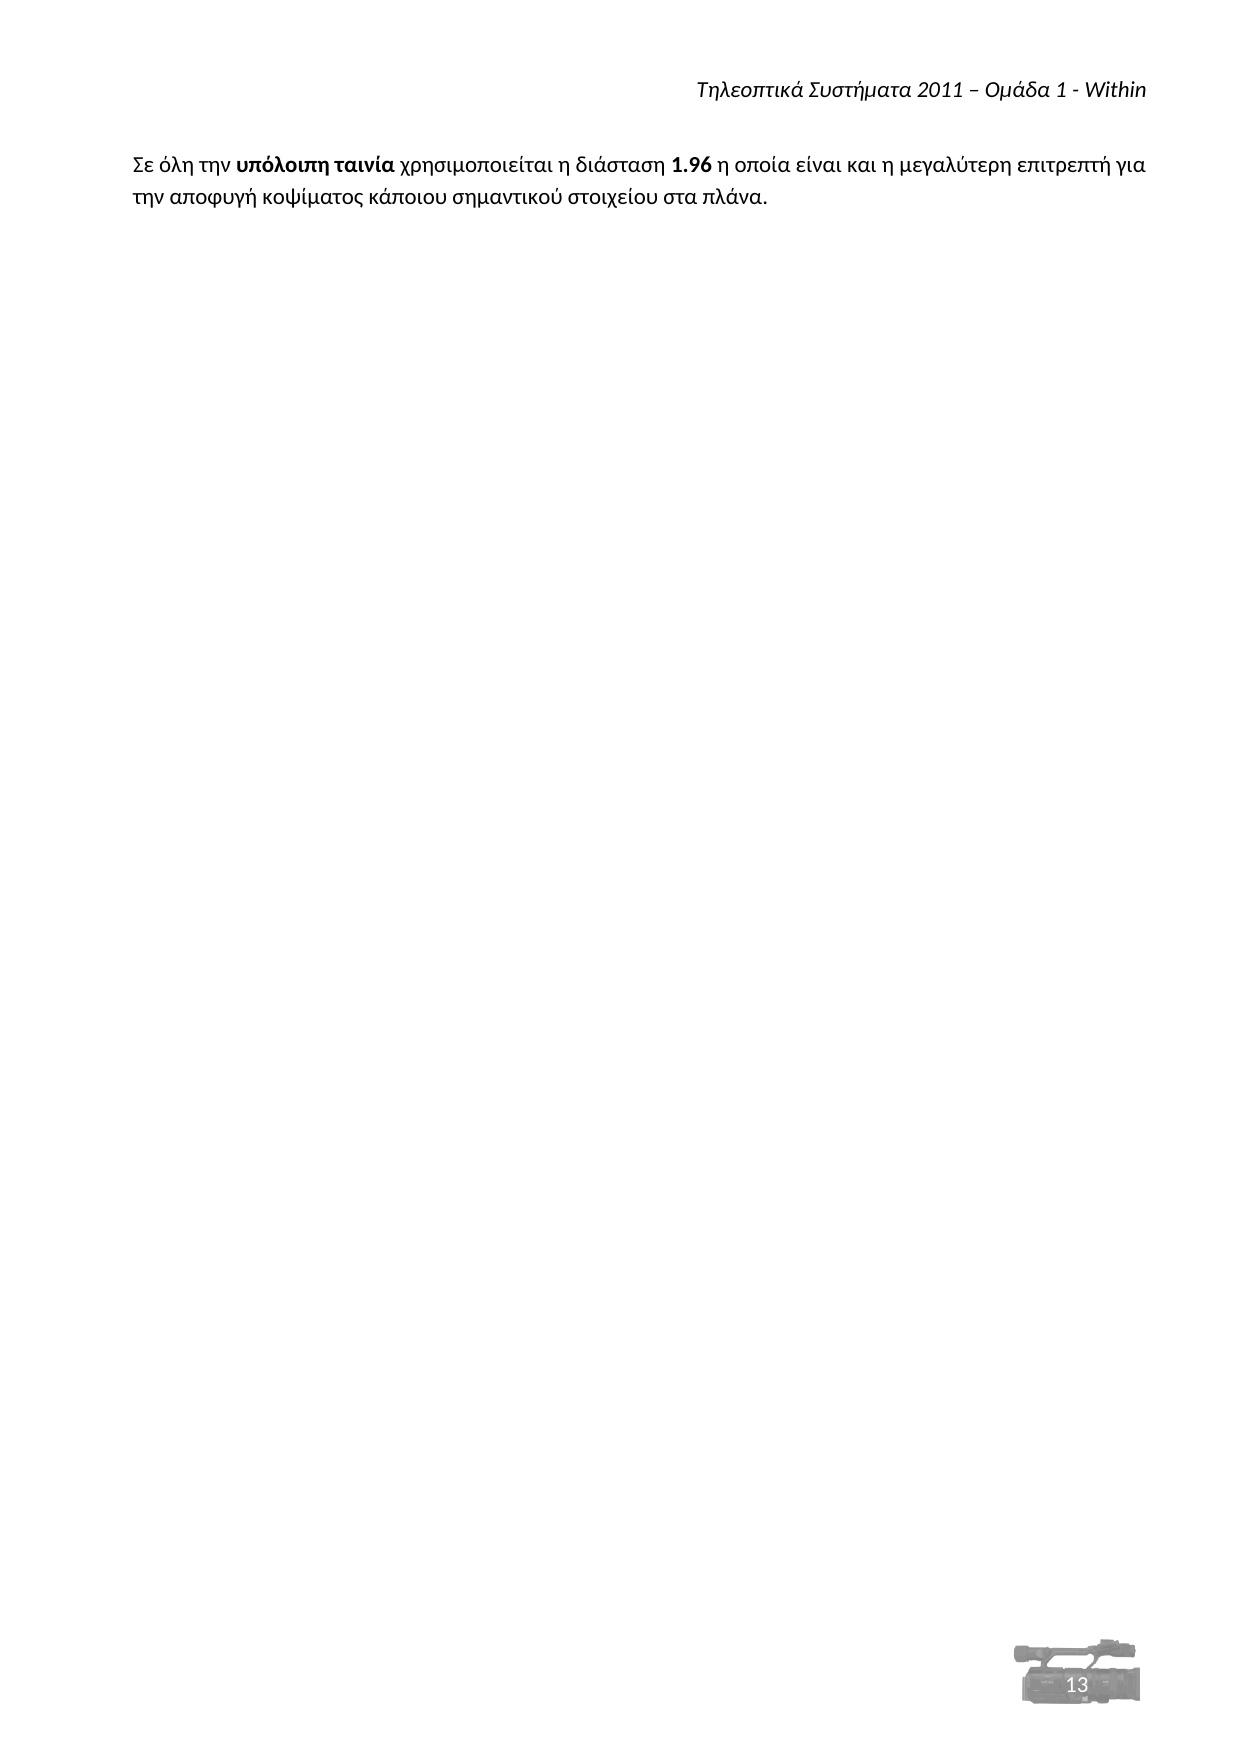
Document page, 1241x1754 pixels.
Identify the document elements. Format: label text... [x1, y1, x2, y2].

text Σε όλη την υπόλοιπη ταινία χρησιμοποιείται η διάσταση 1.96 η οποία είναι και η μεγαλύτερη επιτρεπτή για την αποφυγή κοψίματος κάποιου σημαντικού στοιχείου στα πλάνα. [133, 150, 1146, 210]
picture [1013, 1639, 1140, 1704]
